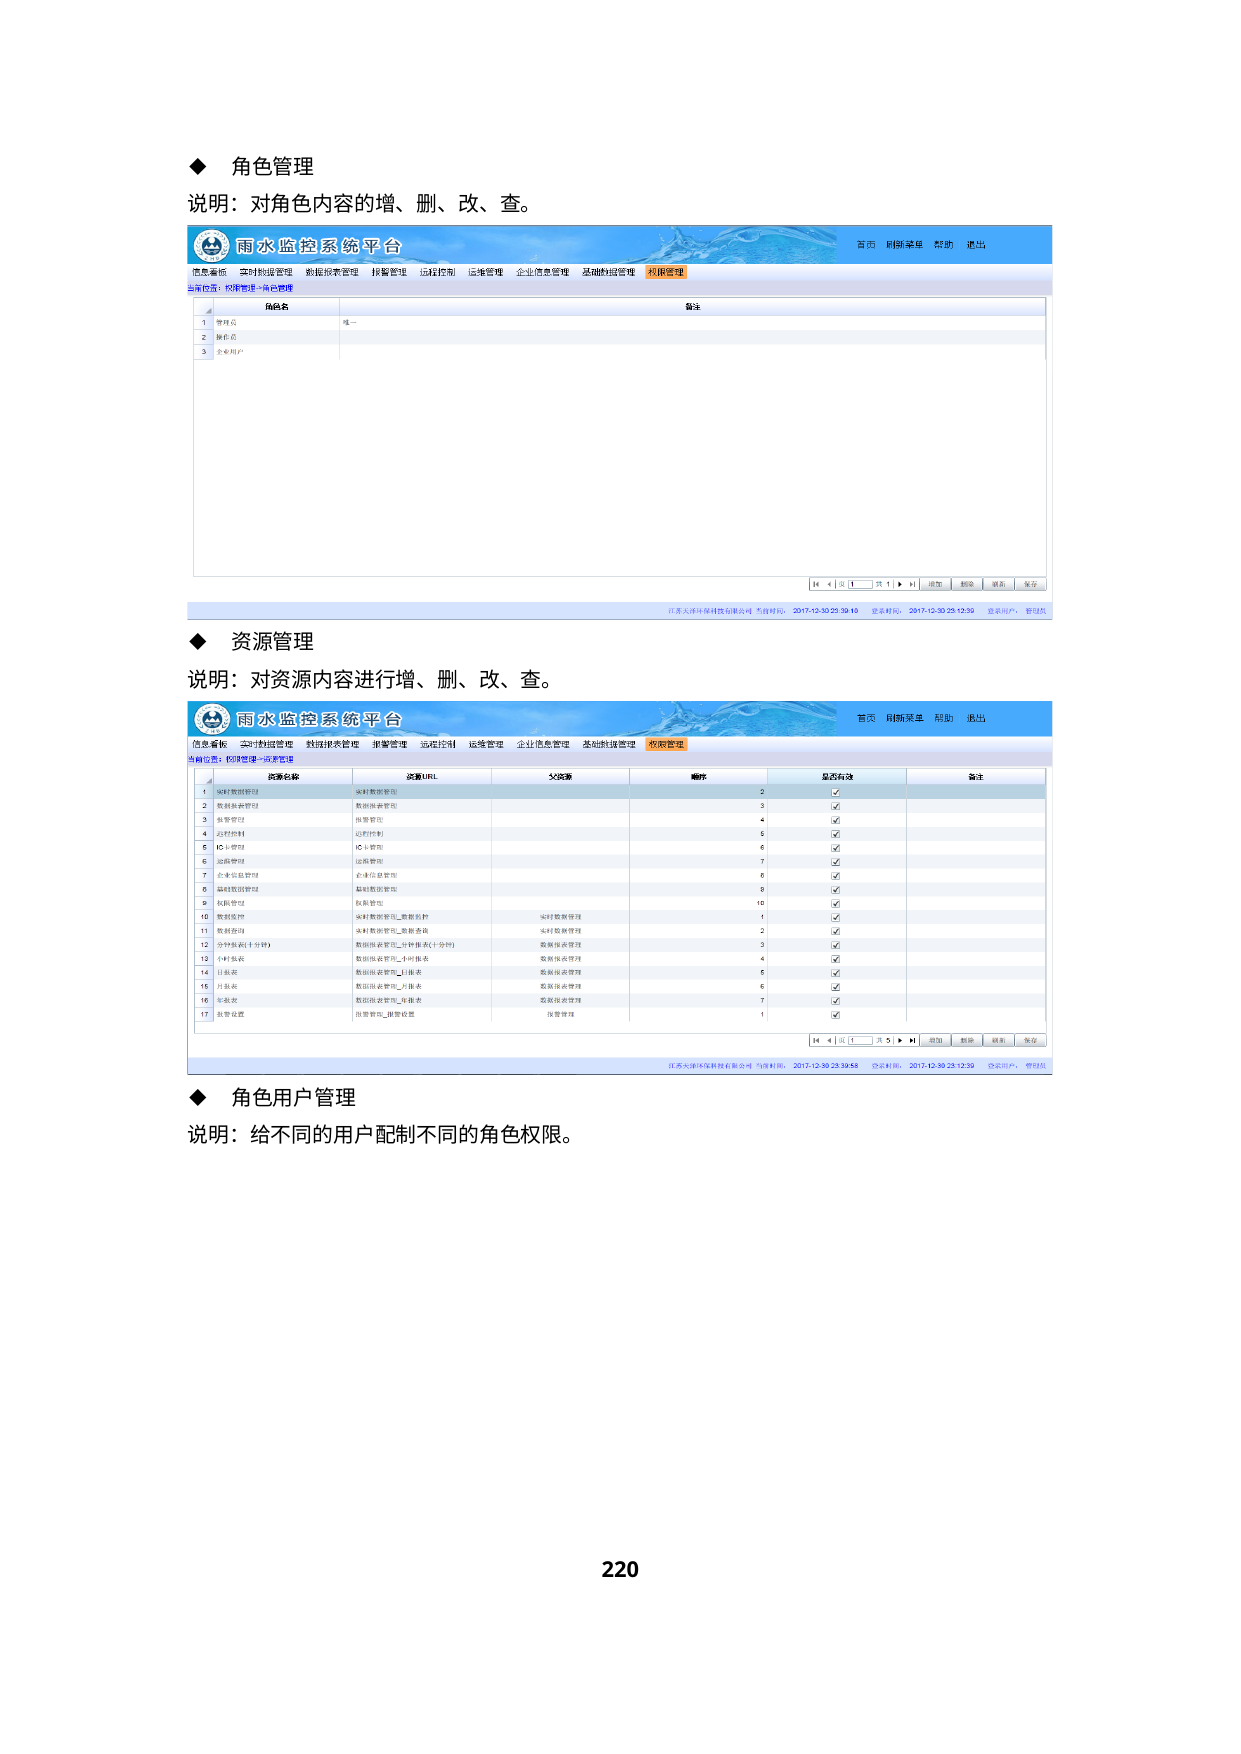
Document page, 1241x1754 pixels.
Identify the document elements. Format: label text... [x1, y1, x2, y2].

picture [187, 701, 1053, 1075]
list 资源管理 [187, 626, 1053, 656]
picture [187, 225, 1053, 620]
text 说明：给不同的用户配制不同的角色权限。 [187, 1118, 1053, 1149]
list 角色管理 [187, 150, 1053, 180]
text 说明：对角色内容的增、删、改、查。 [187, 188, 1053, 218]
text 说明：对资源内容进行增、删、改、查。 [187, 663, 1053, 693]
list 角色用户管理 [187, 1081, 1053, 1111]
